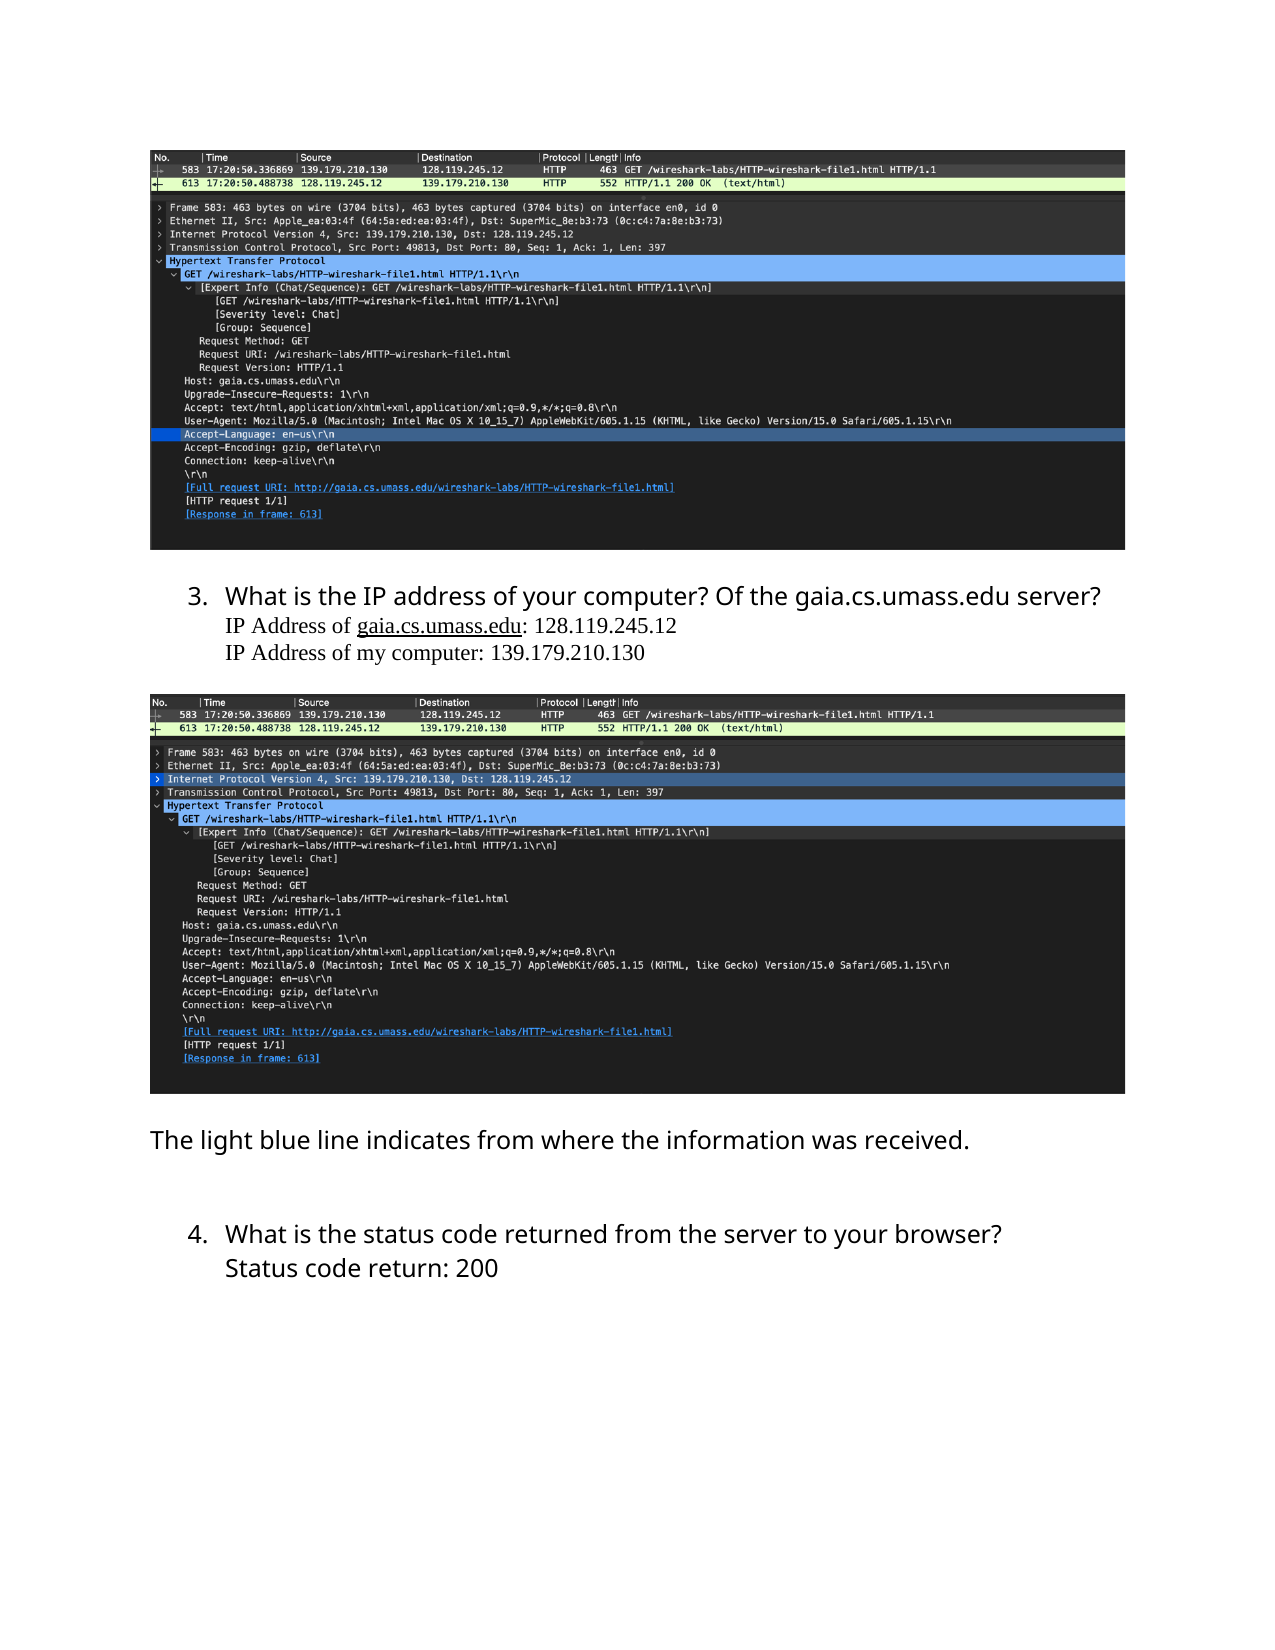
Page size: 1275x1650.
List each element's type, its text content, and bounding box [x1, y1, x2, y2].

list What is the status code returned from the server to your browser? Status code return: 200 [187, 1217, 1125, 1285]
text The light blue line indicates from where the information was received. [150, 1123, 1125, 1187]
picture [150, 694, 1125, 1094]
list What is the IP address of your computer? Of the gaia.cs.umass.edu server? IP Address of gaia.cs.umass.edu: 128.119.245.12 IP Address of my computer: 139.179.210.130 [187, 578, 1125, 665]
picture [150, 150, 1125, 550]
